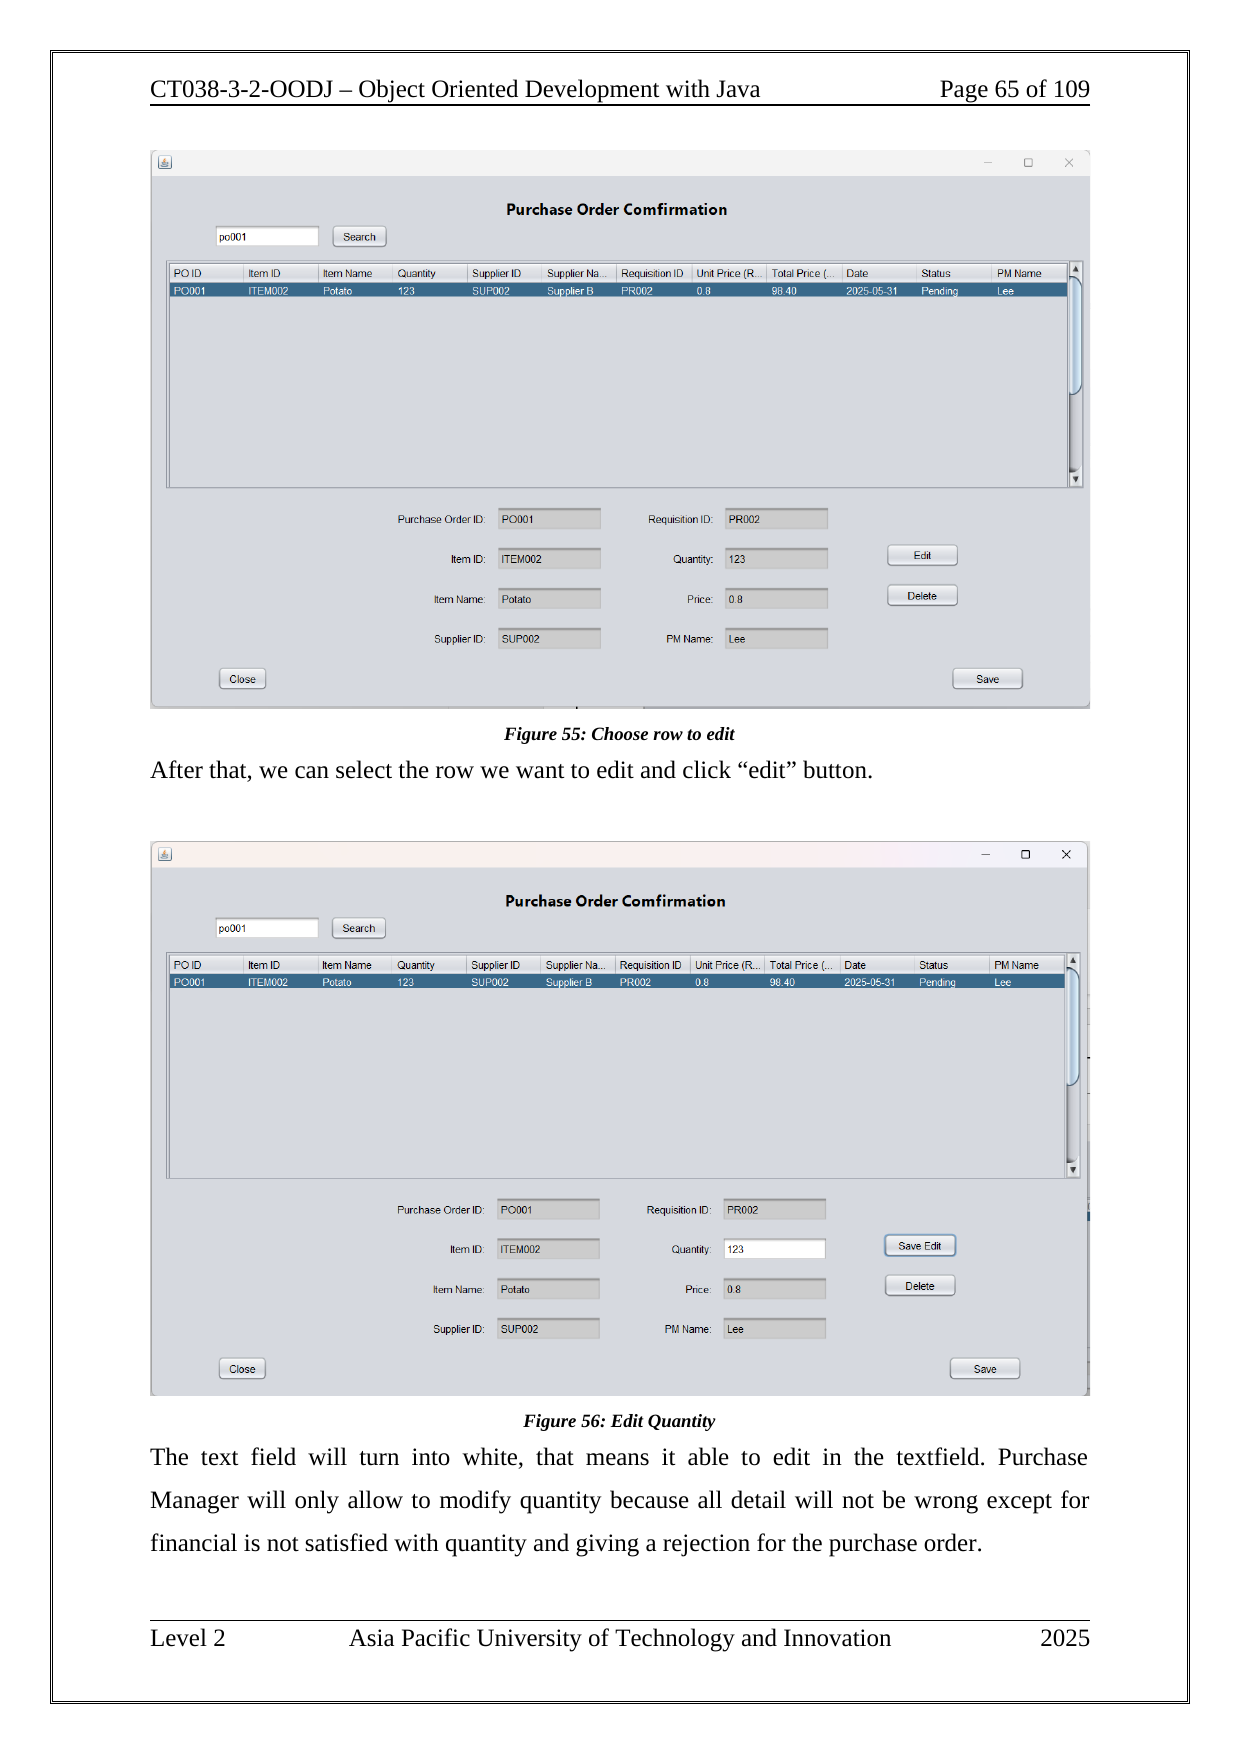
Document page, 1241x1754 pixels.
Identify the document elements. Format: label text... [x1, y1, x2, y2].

text Figure 56: Edit Quantity [150, 1410, 1090, 1431]
text Figure 55: Choose row to edit [150, 723, 1090, 744]
picture [150, 150, 1091, 709]
text After that, we can select the row we want to edit and click “edit” button. [150, 755, 1090, 784]
picture [150, 841, 1091, 1396]
text The text field will turn into white, that means it able to edit in the textfield. Purchase Manager will only allow to modify quantity because all detail will not be wrong except for financial is not satisfied with quantity and giving a rejection for the purchase order. [150, 1442, 1090, 1557]
